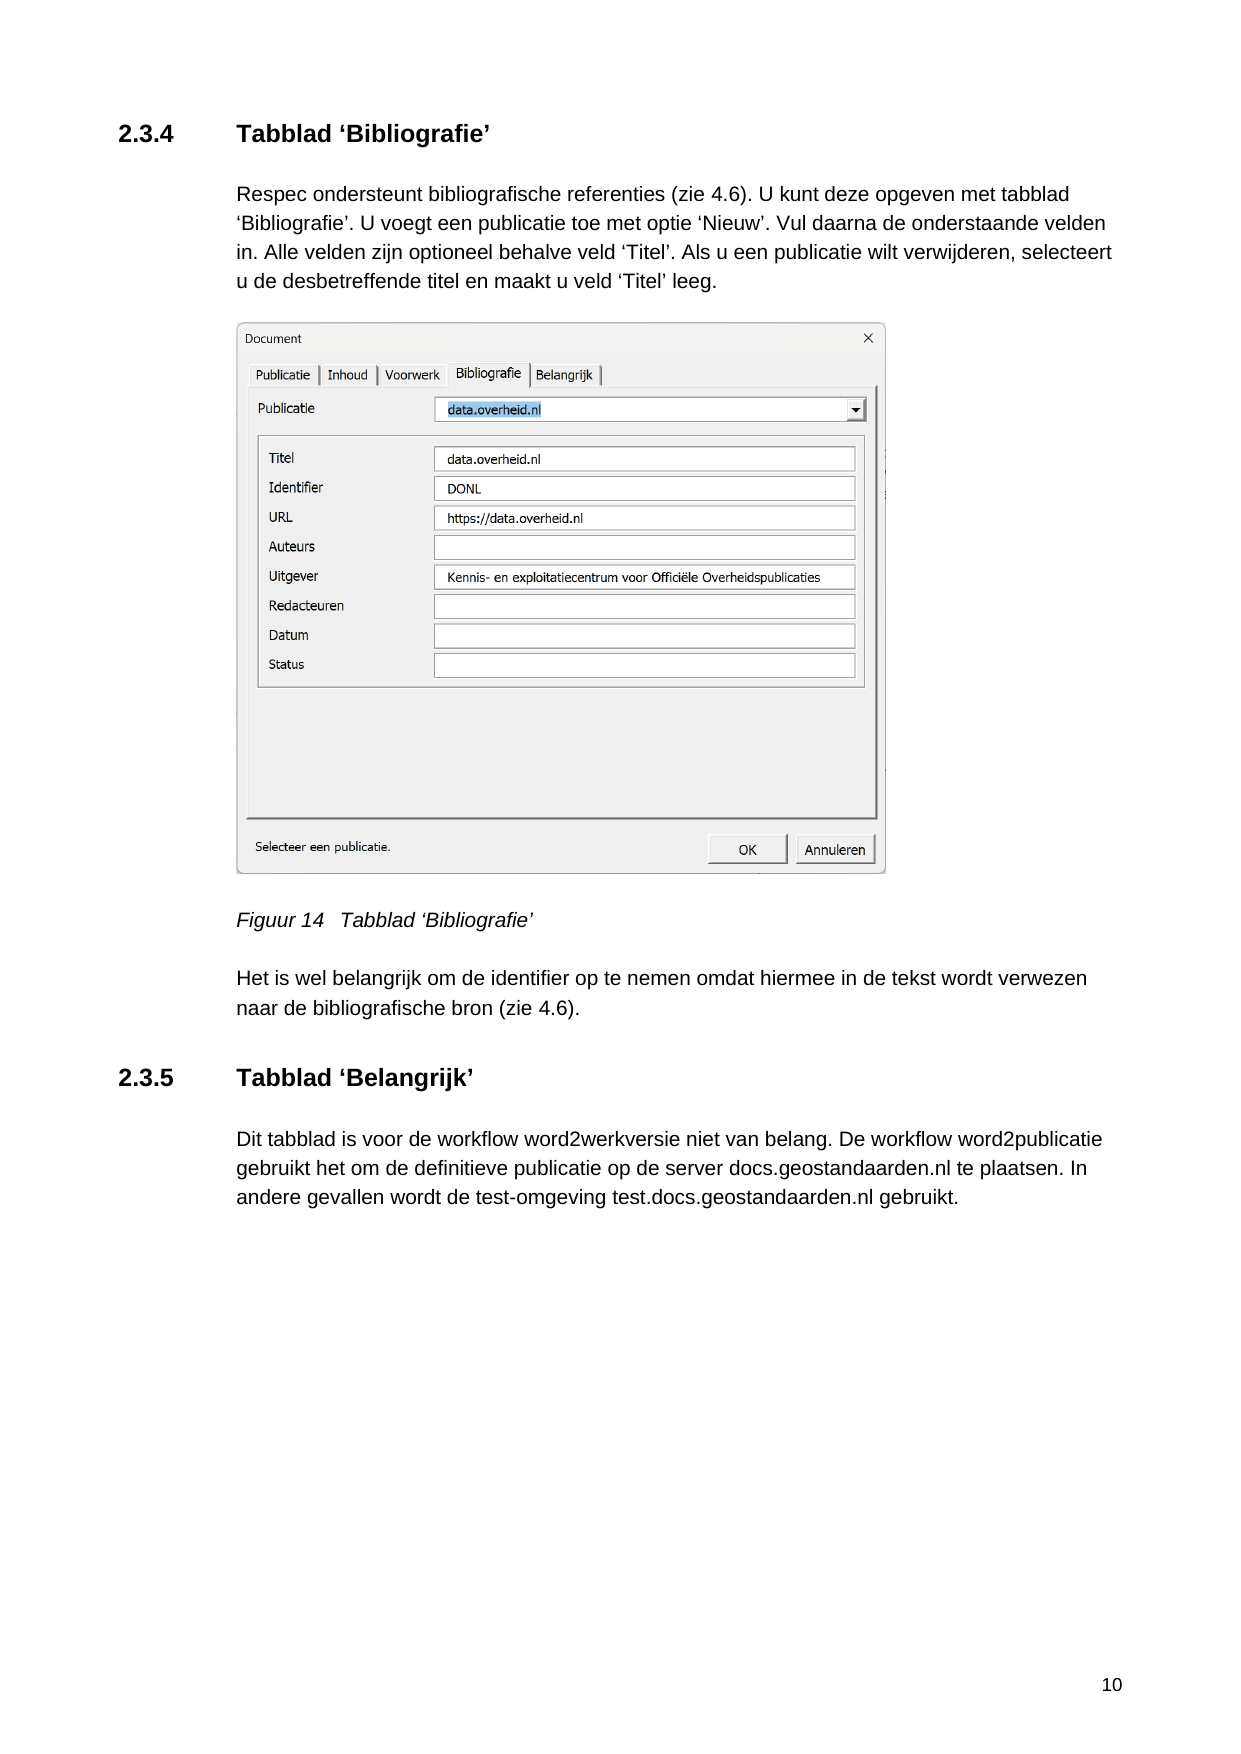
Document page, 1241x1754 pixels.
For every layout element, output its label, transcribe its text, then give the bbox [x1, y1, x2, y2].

text Tabblad ‘Bibliografie’ [236, 903, 1122, 932]
picture [236, 322, 886, 874]
text Het is wel belangrijk om de identifier op te nemen omdat hiermee in de tekst wordt verwezen naar de bibliografische bron (zie 4.6). [236, 961, 1122, 1019]
text Dit tabblad is voor de workflow word2werkversie niet van belang. De workflow word2publicatie gebruikt het om de definitieve publicatie op de server docs.geostandaarden.nl te plaatsen. In andere gevallen wordt de test-omgeving test.docs.geostandaarden.nl gebruikt. [236, 1121, 1122, 1209]
subtitle Tabblad ‘Bibliografie’ [118, 118, 1122, 147]
text Respec ondersteunt bibliografische referenties (zie 4.6). U kunt deze opgeven met tabblad ‘Bibliografie’. U voegt een publicatie toe met optie ‘Nieuw’. Vul daarna de onderstaande velden in. Alle velden zijn optioneel behalve veld ‘Titel’. Als u een publicatie wilt verwijderen, selecteert u de desbetreffende titel en maakt u veld ‘Titel’ leeg. [236, 176, 1122, 293]
subtitle Tabblad ‘Belangrijk’ [118, 1063, 1122, 1092]
